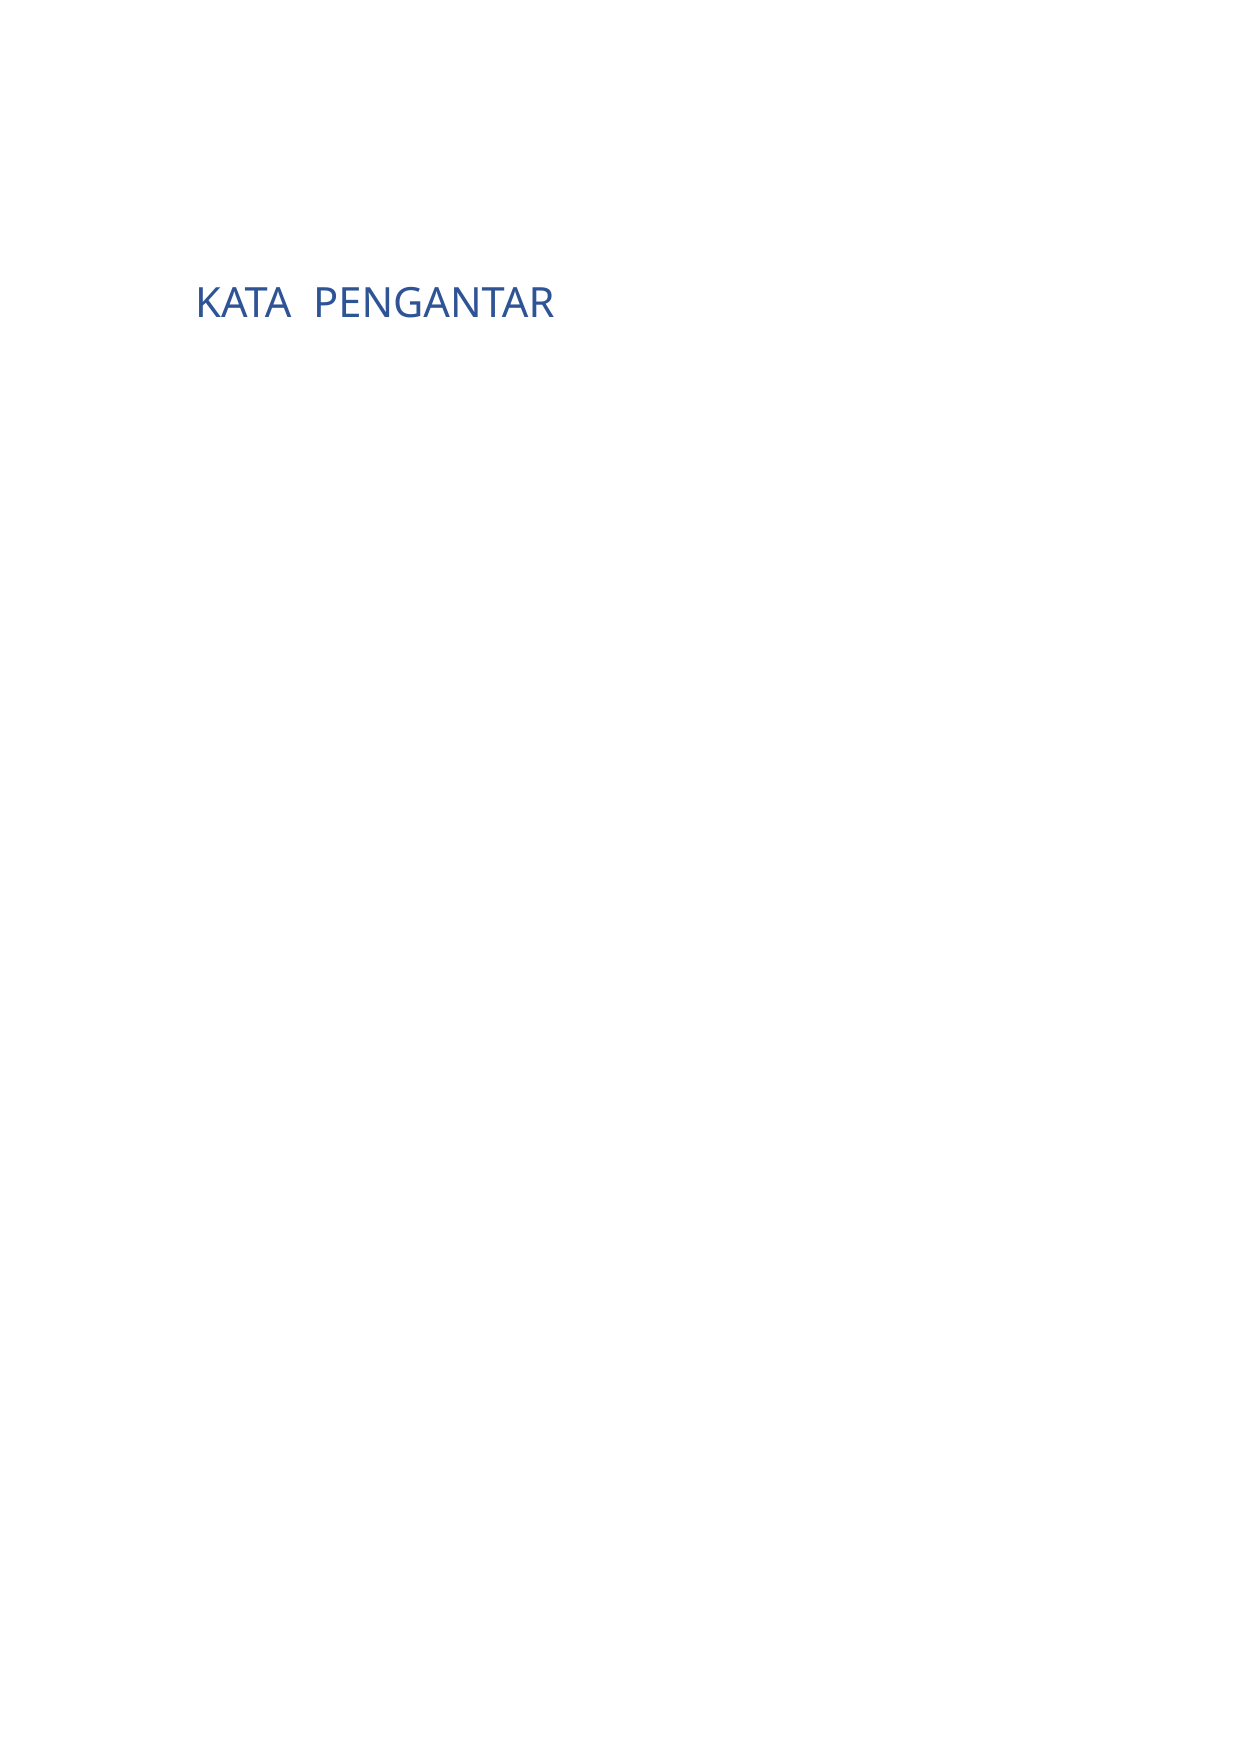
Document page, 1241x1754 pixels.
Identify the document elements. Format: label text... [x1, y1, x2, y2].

subtitle KATA PENGANTAR [195, 273, 1090, 329]
